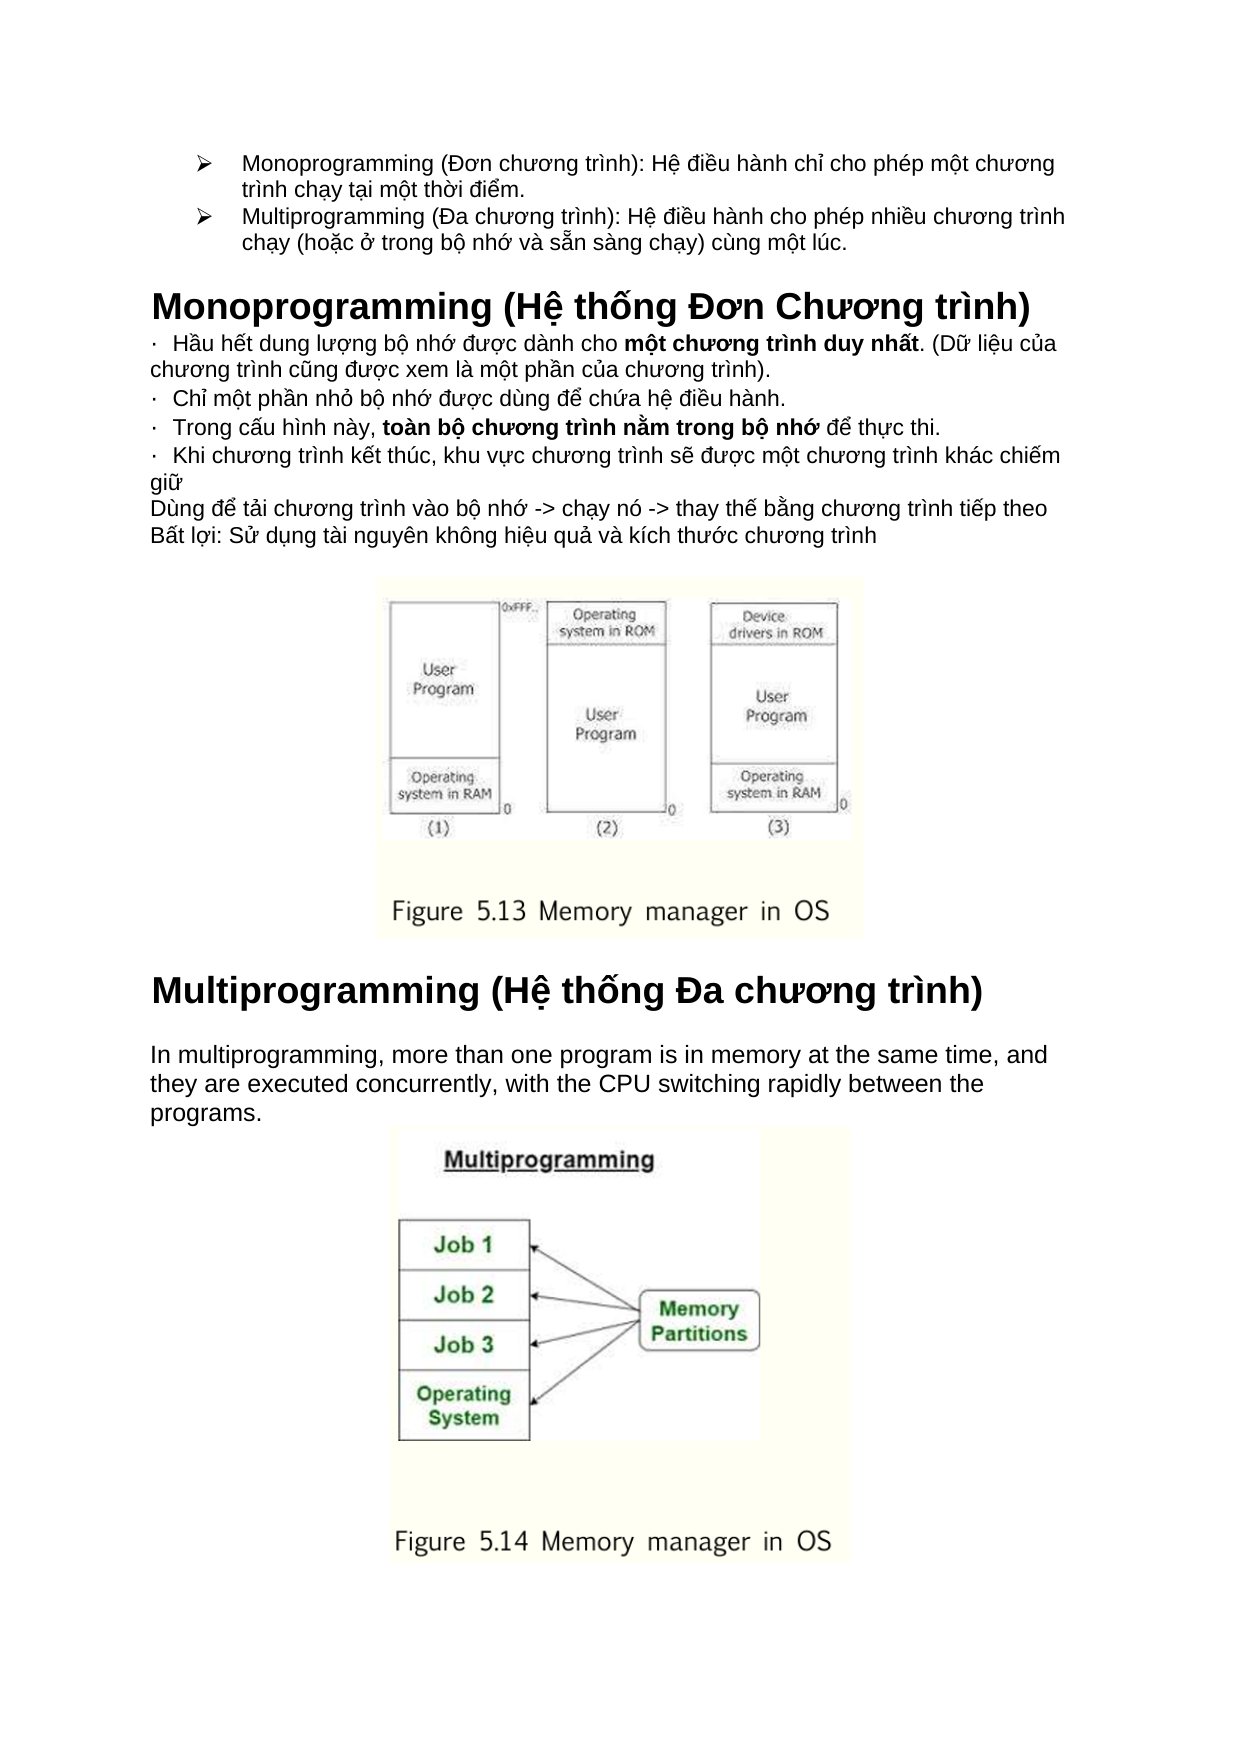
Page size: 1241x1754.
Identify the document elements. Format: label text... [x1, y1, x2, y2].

subtitle Monoprogramming (Hệ thống Đơn Chương trình) [151, 284, 1090, 328]
text · Chỉ một phần nhỏ bộ nhớ được dùng để chứa hệ điều hành. [150, 383, 1090, 412]
text Bất lợi: Sử dụng tài nguyên không hiệu quả và kích thước chương trình [150, 522, 1090, 548]
text · Hầu hết dung lượng bộ nhớ được dành cho một chương trình duy nhất. (Dữ liệu của chương trình cũng được xem là một phần của chương trình). [150, 328, 1090, 383]
picture [389, 1126, 851, 1563]
text In multiprogramming, more than one program is in memory at the same time, and they are executed concurrently, with the CPU switching rapidly between the programs. [150, 1040, 1090, 1126]
picture [376, 577, 864, 939]
text Dùng để tải chương trình vào bộ nhớ -> chạy nó -> thay thế bằng chương trình tiếp theo [150, 495, 1090, 522]
text · Trong cấu hình này, toàn bộ chương trình nằm trong bộ nhớ để thực thi. [150, 412, 1090, 440]
list Multiprogramming (Đa chương trình): Hệ điều hành cho phép nhiều chương trình chạy (hoặc ở trong bộ nhớ và sẵn sàng chạy) cùng một lúc. [196, 203, 1090, 255]
list Monoprogramming (Đơn chương trình): Hệ điều hành chỉ cho phép một chương trình chạy tại một thời điểm. [196, 150, 1090, 203]
subtitle Multiprogramming (Hệ thống Đa chương trình) [151, 968, 1090, 1011]
text · Khi chương trình kết thúc, khu vực chương trình sẽ được một chương trình khác chiếm giữ [150, 440, 1090, 495]
